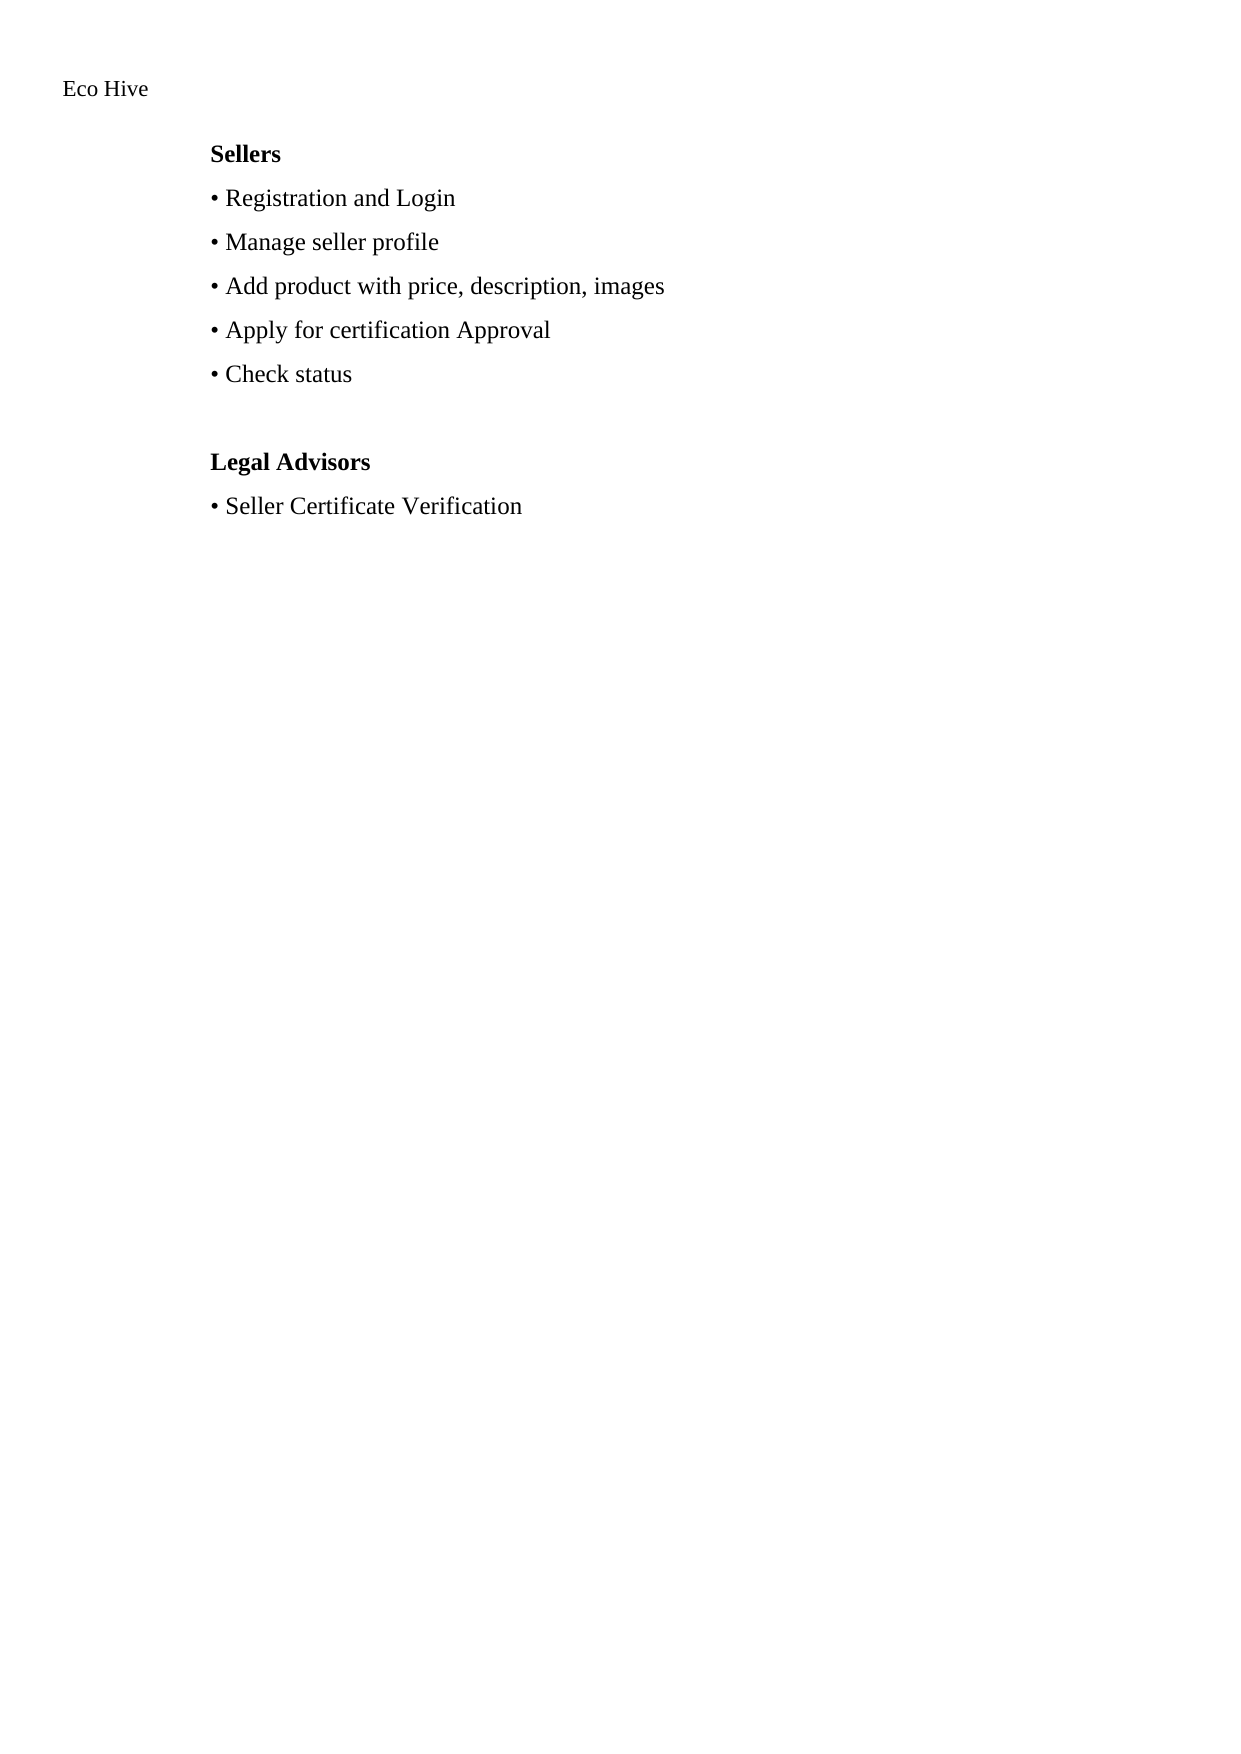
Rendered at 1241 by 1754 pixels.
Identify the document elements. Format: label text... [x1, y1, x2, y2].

text • Manage seller profile [122, 227, 1128, 256]
text • Apply for certification Approval [122, 315, 1128, 344]
text • Registration and Login [122, 183, 1128, 212]
text Sellers [122, 139, 1128, 168]
text • Add product with price, description, images [122, 271, 1128, 300]
text Legal Advisors [122, 447, 1128, 476]
text • Check status [122, 359, 1128, 388]
text • Seller Certificate Verification [122, 491, 1128, 520]
